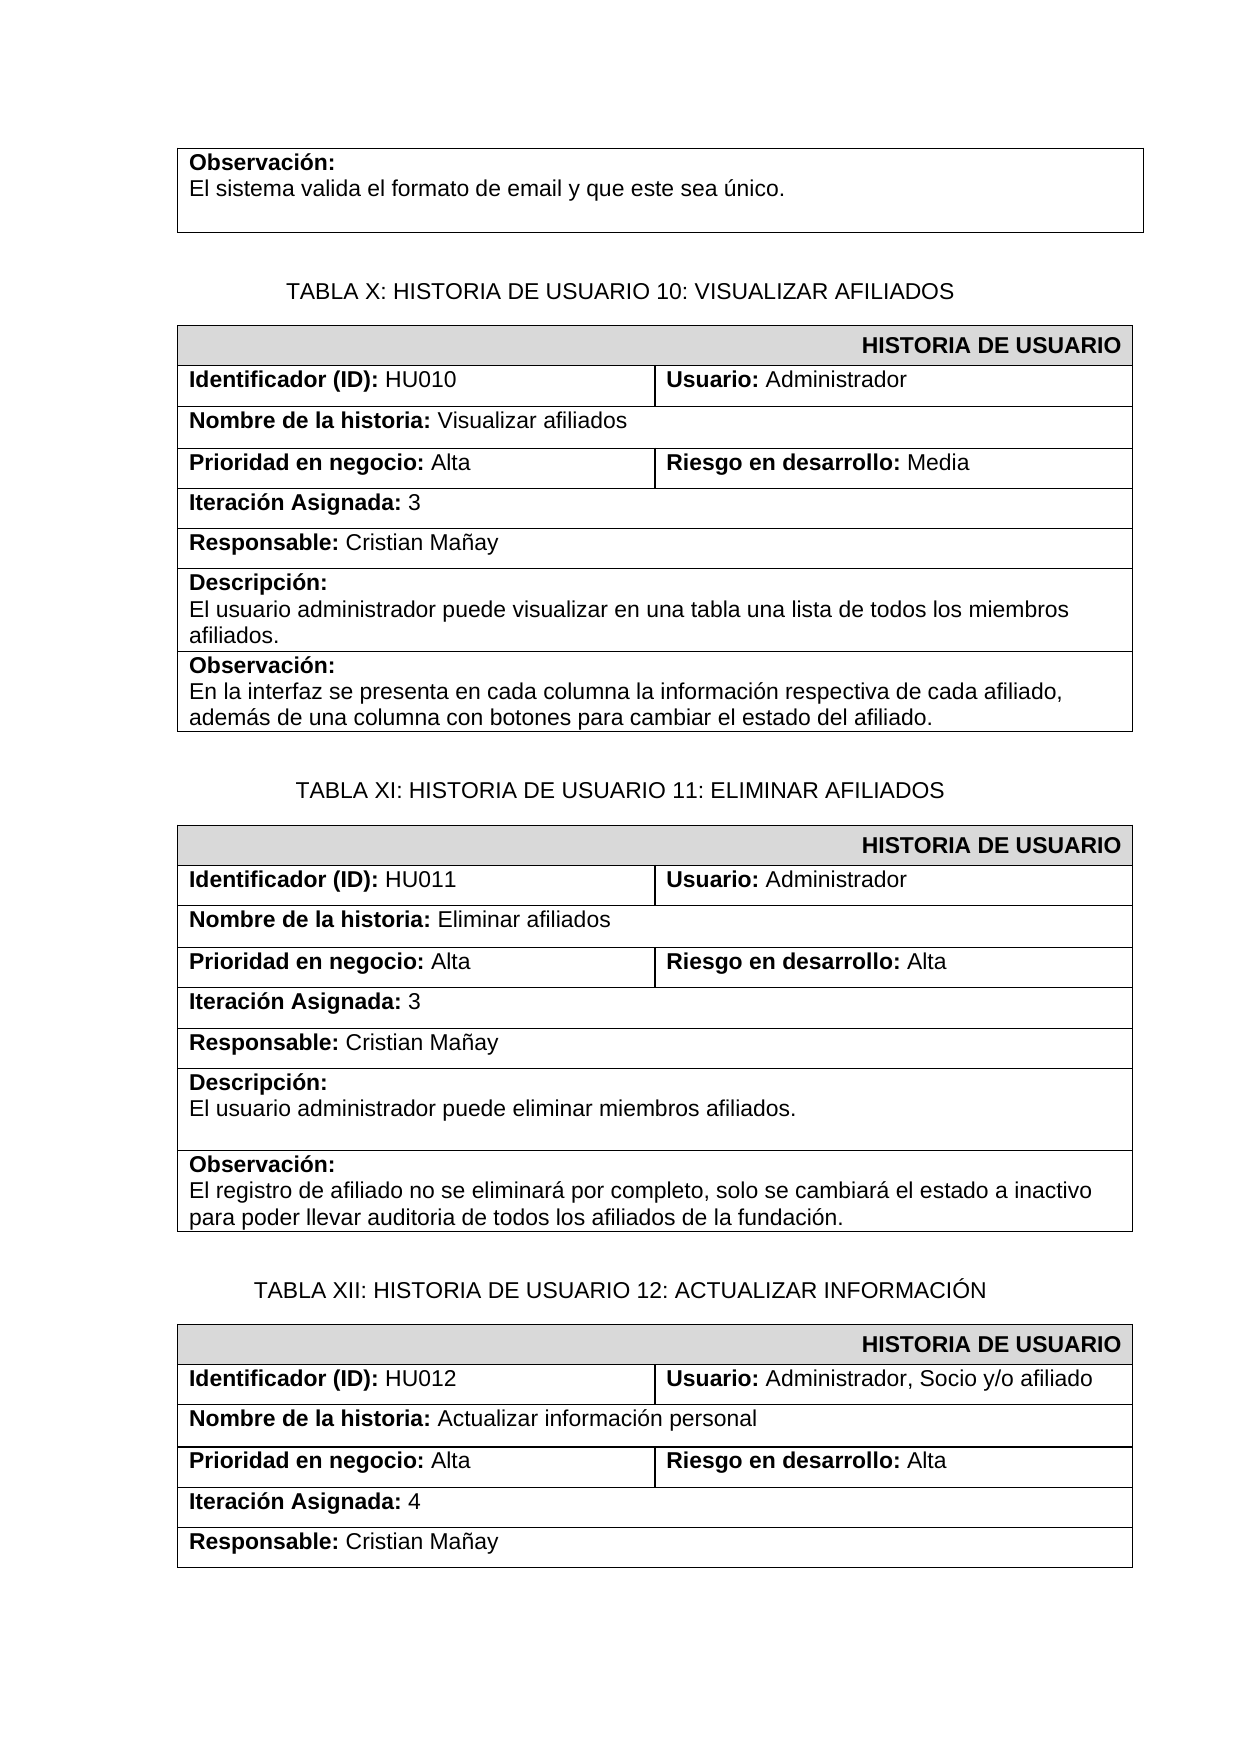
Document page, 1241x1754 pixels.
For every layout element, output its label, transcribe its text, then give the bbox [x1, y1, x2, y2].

table_cell Responsable: Cristian Mañay [178, 529, 1132, 568]
text TABLA XII: HISTORIA DE USUARIO 12: ACTUALIZAR INFORMACIÓN [177, 1277, 1063, 1303]
table_cell Responsable: Cristian Mañay [178, 1528, 1132, 1567]
table_cell Nombre de la historia: Visualizar afiliados [178, 407, 1132, 448]
table_cell Observación: El sistema valida el formato de email y que este sea único. [178, 149, 1143, 232]
table_cell Identificador (ID): HU012 [178, 1365, 654, 1404]
table_cell Nombre de la historia: Actualizar información personal [178, 1405, 1132, 1446]
table_cell Riesgo en desarrollo: Alta [656, 948, 1132, 987]
table_cell Observación: En la interfaz se presenta en cada columna la información respectiva de cada afiliado, además de una columna con botones para cambiar el estado del afiliado. [178, 652, 1132, 731]
table_cell Identificador (ID): HU011 [178, 866, 654, 905]
table_cell Observación: El registro de afiliado no se eliminará por completo, solo se cambiará el estado a inactivo para poder llevar auditoria de todos los afiliados de la fundación. [178, 1151, 1132, 1231]
text TABLA X: HISTORIA DE USUARIO 10: VISUALIZAR AFILIADOS [177, 278, 1063, 304]
table_header HISTORIA DE USUARIO [178, 826, 1132, 865]
table_cell Usuario: Administrador [656, 366, 1132, 406]
table_header HISTORIA DE USUARIO [178, 326, 1132, 365]
table_cell Riesgo en desarrollo: Media [656, 449, 1132, 488]
table_cell Usuario: Administrador, Socio y/o afiliado [656, 1365, 1132, 1404]
table_cell Identificador (ID): HU010 [178, 366, 654, 406]
table_cell Prioridad en negocio: Alta [178, 1448, 654, 1487]
table_cell Prioridad en negocio: Alta [178, 948, 654, 987]
table_cell Descripción: El usuario administrador puede eliminar miembros afiliados. [178, 1069, 1132, 1150]
table_cell Nombre de la historia: Eliminar afiliados [178, 906, 1132, 947]
table_cell Responsable: Cristian Mañay [178, 1029, 1132, 1068]
table_cell Usuario: Administrador [656, 866, 1132, 905]
table_cell Descripción: El usuario administrador puede visualizar en una tabla una lista de todos los miembros afiliados. [178, 569, 1132, 651]
table_cell Riesgo en desarrollo: Alta [656, 1448, 1132, 1487]
table_header HISTORIA DE USUARIO [178, 1325, 1132, 1364]
text TABLA XI: HISTORIA DE USUARIO 11: ELIMINAR AFILIADOS [177, 777, 1063, 804]
table_cell Prioridad en negocio: Alta [178, 449, 654, 488]
table_cell Iteración Asignada: 4 [178, 1488, 1132, 1527]
table_cell Iteración Asignada: 3 [178, 988, 1132, 1027]
table_cell Iteración Asignada: 3 [178, 489, 1132, 528]
